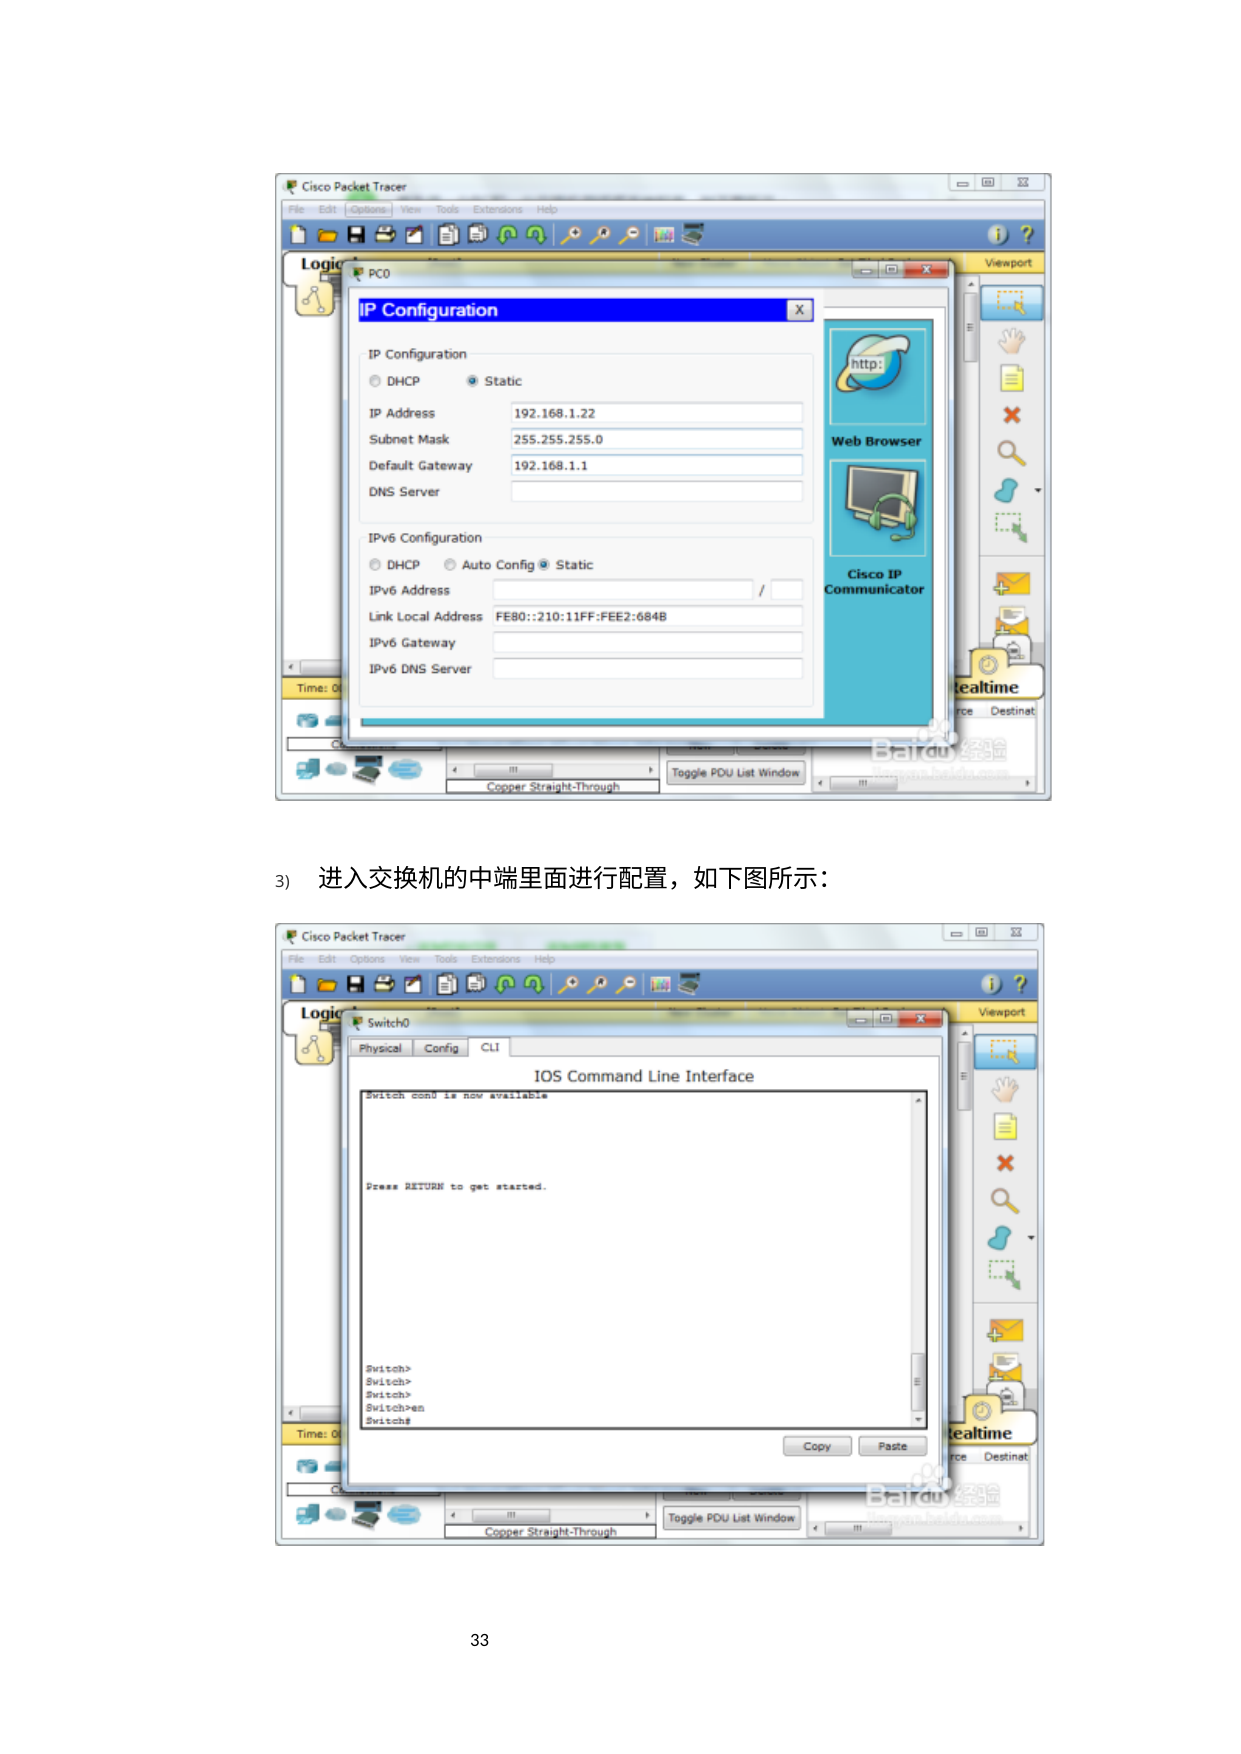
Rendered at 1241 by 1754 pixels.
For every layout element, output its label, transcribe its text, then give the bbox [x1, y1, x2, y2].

list 进入交换机的中端里面进行配置，如下图所示： [275, 844, 1053, 909]
picture [275, 923, 1045, 1546]
picture [275, 173, 1052, 801]
